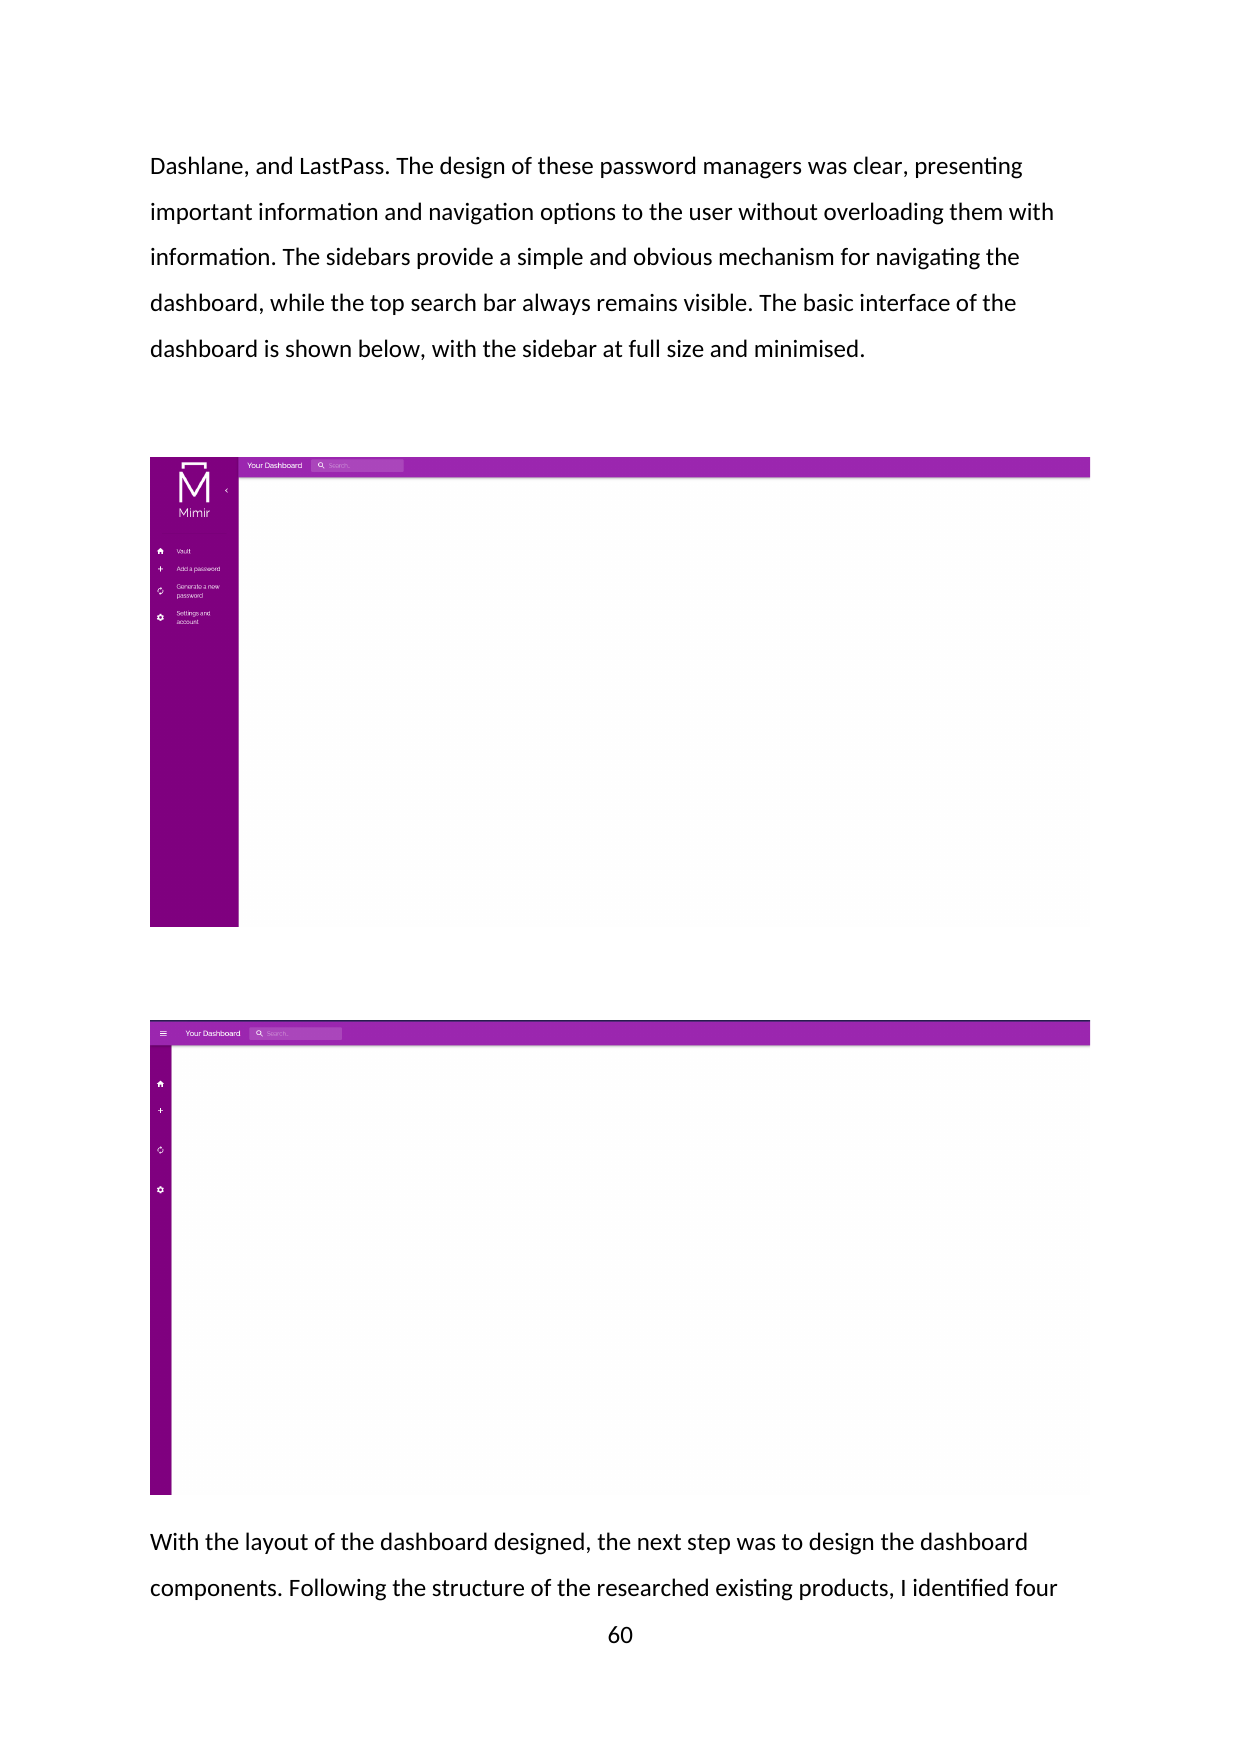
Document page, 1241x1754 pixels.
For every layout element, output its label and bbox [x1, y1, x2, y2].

picture [150, 457, 1091, 927]
picture [150, 1020, 1091, 1495]
text [150, 1526, 1090, 1602]
text [150, 150, 1090, 363]
